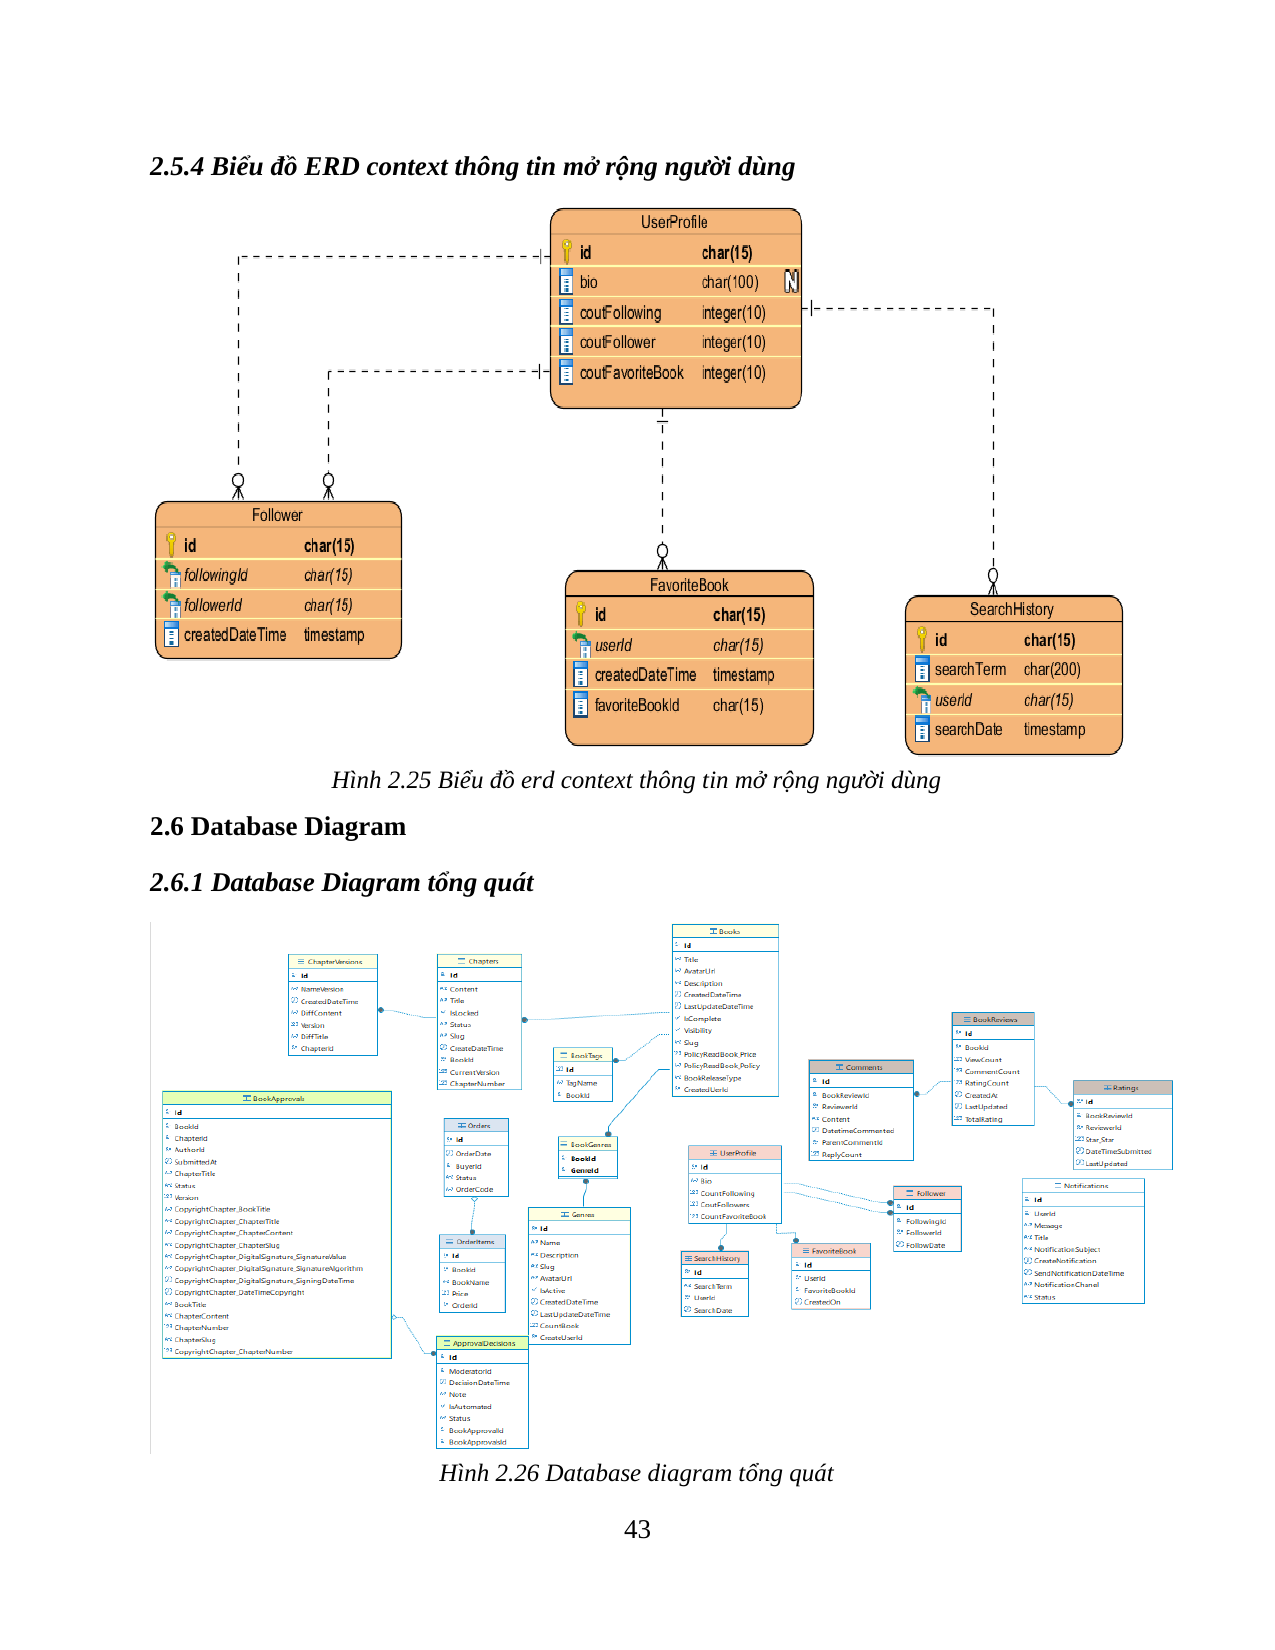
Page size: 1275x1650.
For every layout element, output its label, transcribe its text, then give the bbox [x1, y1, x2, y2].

picture [150, 922, 1176, 1454]
picture [150, 202, 1125, 761]
subtitle 2.6 Database Diagram [150, 810, 1125, 841]
text Hình 2.25 Biểu đồ erd context thông tin mở rộng người dùng [150, 765, 1125, 793]
text Hình 2.26 Database diagram tổng quát [150, 1458, 1125, 1487]
subtitle 2.6.1 Database Diagram tổng quát [150, 866, 1125, 898]
text 2.5.4 Biểu đồ ERD context thông tin mở rộng người dùng [150, 150, 1125, 181]
